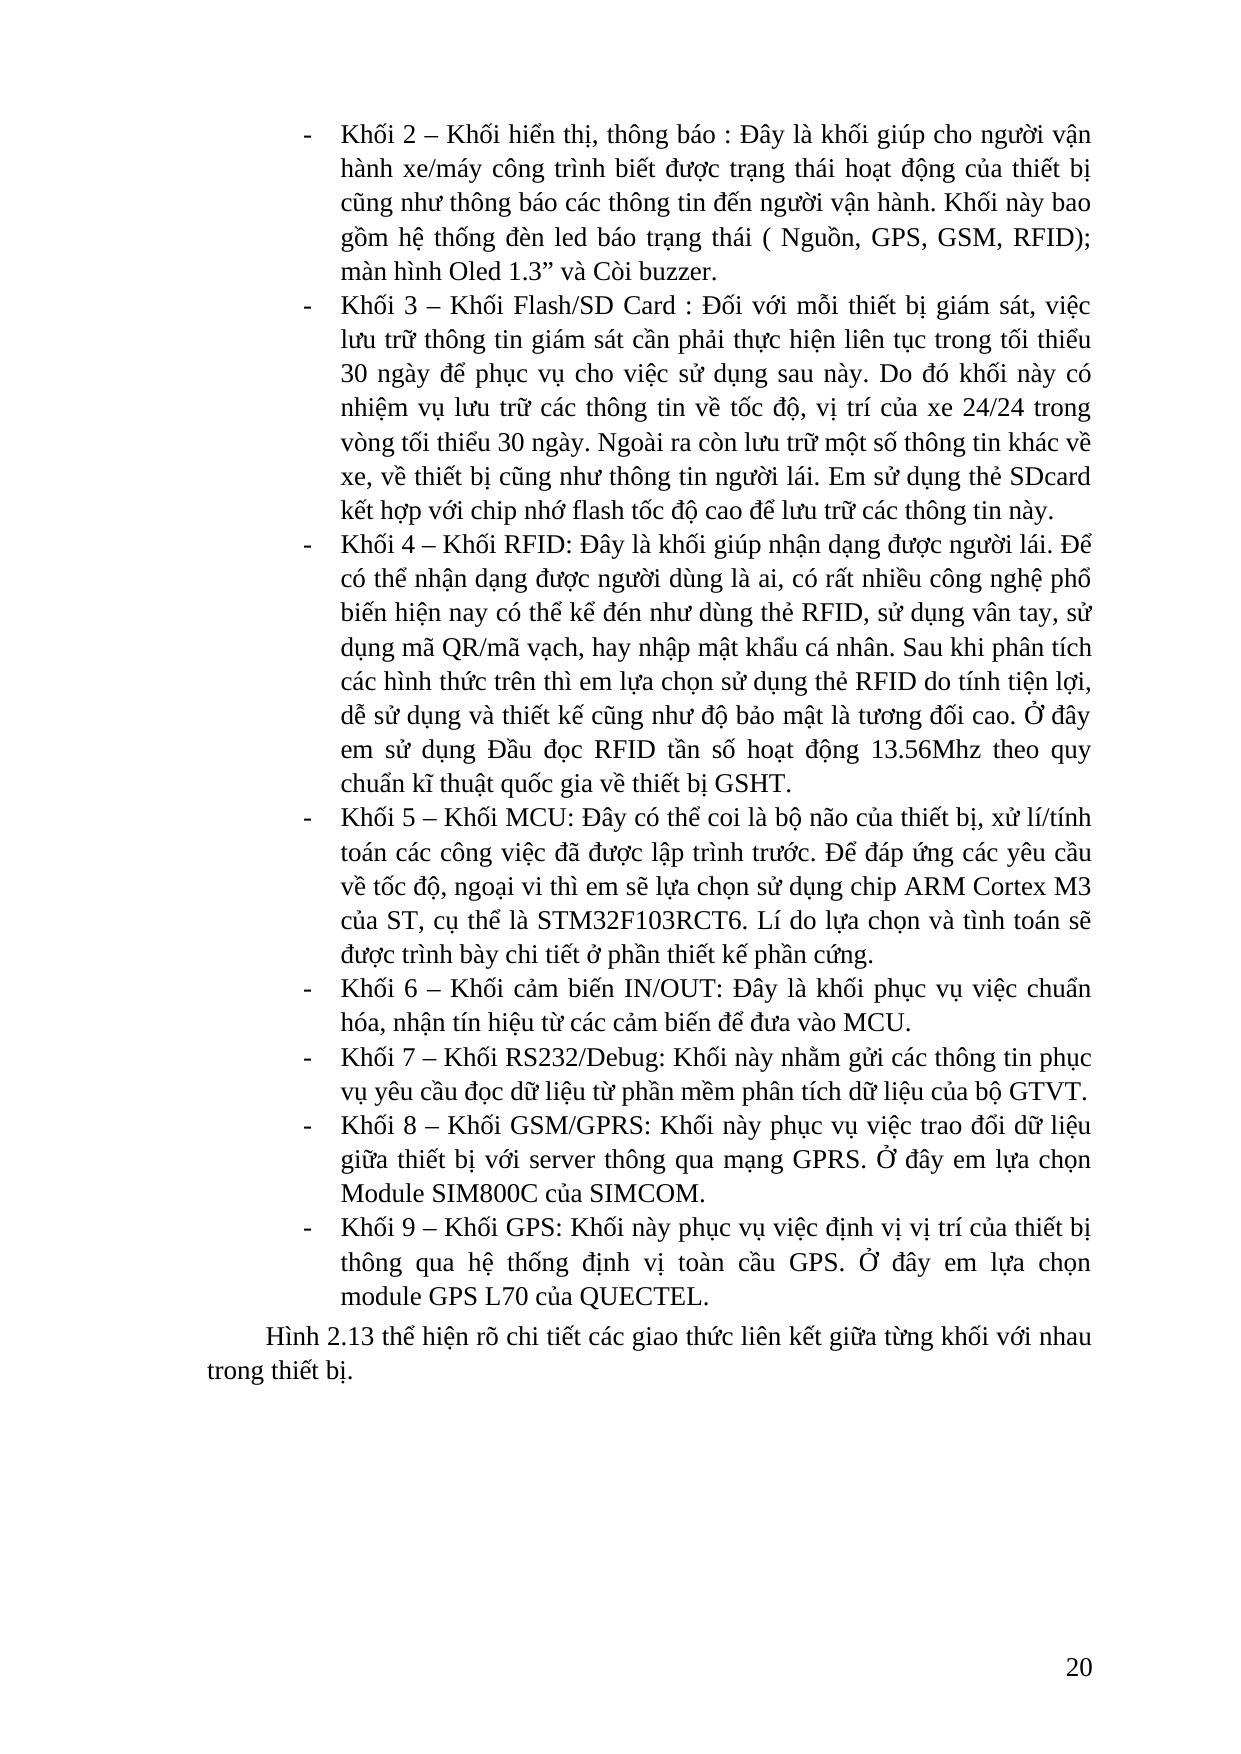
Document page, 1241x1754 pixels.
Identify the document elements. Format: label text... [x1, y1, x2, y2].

list Khối 5 – Khối MCU: Đây có thể coi là bộ não của thiết bị, xử lí/tính toán các công việc đã được lập trình trước. Để đáp ứng các yêu cầu về tốc độ, ngoại vi thì em sẽ lựa chọn sử dụng chip ARM Cortex M3 của ST, cụ thể là STM32F103RCT6. Lí do lựa chọn và tình toán sẽ được trình bày chi tiết ở phần thiết kế phần cứng. [303, 801, 1092, 969]
list Khối 2 – Khối hiển thị, thông báo : Đây là khối giúp cho người vận hành xe/máy công trình biết được trạng thái hoạt động của thiết bị cũng như thông báo các thông tin đến người vận hành. Khối này bao gồm hệ thống đèn led báo trạng thái ( Nguồn, GPS, GSM, RFID); màn hình Oled 1.3” và Còi buzzer. [303, 118, 1092, 286]
list Khối 9 – Khối GPS: Khối này phục vụ việc định vị vị trí của thiết bị thông qua hệ thống định vị toàn cầu GPS. Ở đây em lựa chọn module GPS L70 của QUECTEL. [303, 1211, 1092, 1311]
list Khối 7 – Khối RS232/Debug: Khối này nhằm gửi các thông tin phục vụ yêu cầu đọc dữ liệu từ phần mềm phân tích dữ liệu của bộ GTVT. [303, 1041, 1092, 1106]
list Khối 4 – Khối RFID: Đây là khối giúp nhận dạng được người lái. Để có thể nhận dạng được người dùng là ai, có rất nhiều công nghệ phổ biến hiện nay có thể kể đén như dùng thẻ RFID, sử dụng vân tay, sử dụng mã QR/mã vạch, hay nhập mật khẩu cá nhân. Sau khi phân tích các hình thức trên thì em lựa chọn sử dụng thẻ RFID do tính tiện lợi, dễ sử dụng và thiết kế cũng như độ bảo mật là tương đối cao. Ở đây em sử dụng Đầu đọc RFID tần số hoạt động 13.56Mhz theo quy chuẩn kĩ thuật quốc gia về thiết bị GSHT. [303, 528, 1092, 798]
list Khối 6 – Khối cảm biến IN/OUT: Đây là khối phục vụ việc chuẩn hóa, nhận tín hiệu từ các cảm biến để đưa vào MCU. [303, 972, 1092, 1038]
list Khối 8 – Khối GSM/GPRS: Khối này phục vụ việc trao đổi dữ liệu giữa thiết bị với server thông qua mạng GPRS. Ở đây em lựa chọn Module SIM800C của SIMCOM. [303, 1109, 1092, 1208]
list Khối 3 – Khối Flash/SD Card : Đối với mỗi thiết bị giám sát, việc lưu trữ thông tin giám sát cần phải thực hiện liên tục trong tối thiểu 30 ngày để phục vụ cho việc sử dụng sau này. Do đó khối này có nhiệm vụ lưu trữ các thông tin về tốc độ, vị trí của xe 24/24 trong vòng tối thiểu 30 ngày. Ngoài ra còn lưu trữ một số thông tin khác về xe, về thiết bị cũng như thông tin người lái. Em sử dụng thẻ SDcard kết hợp với chip nhớ flash tốc độ cao để lưu trữ các thông tin này. [303, 289, 1092, 525]
